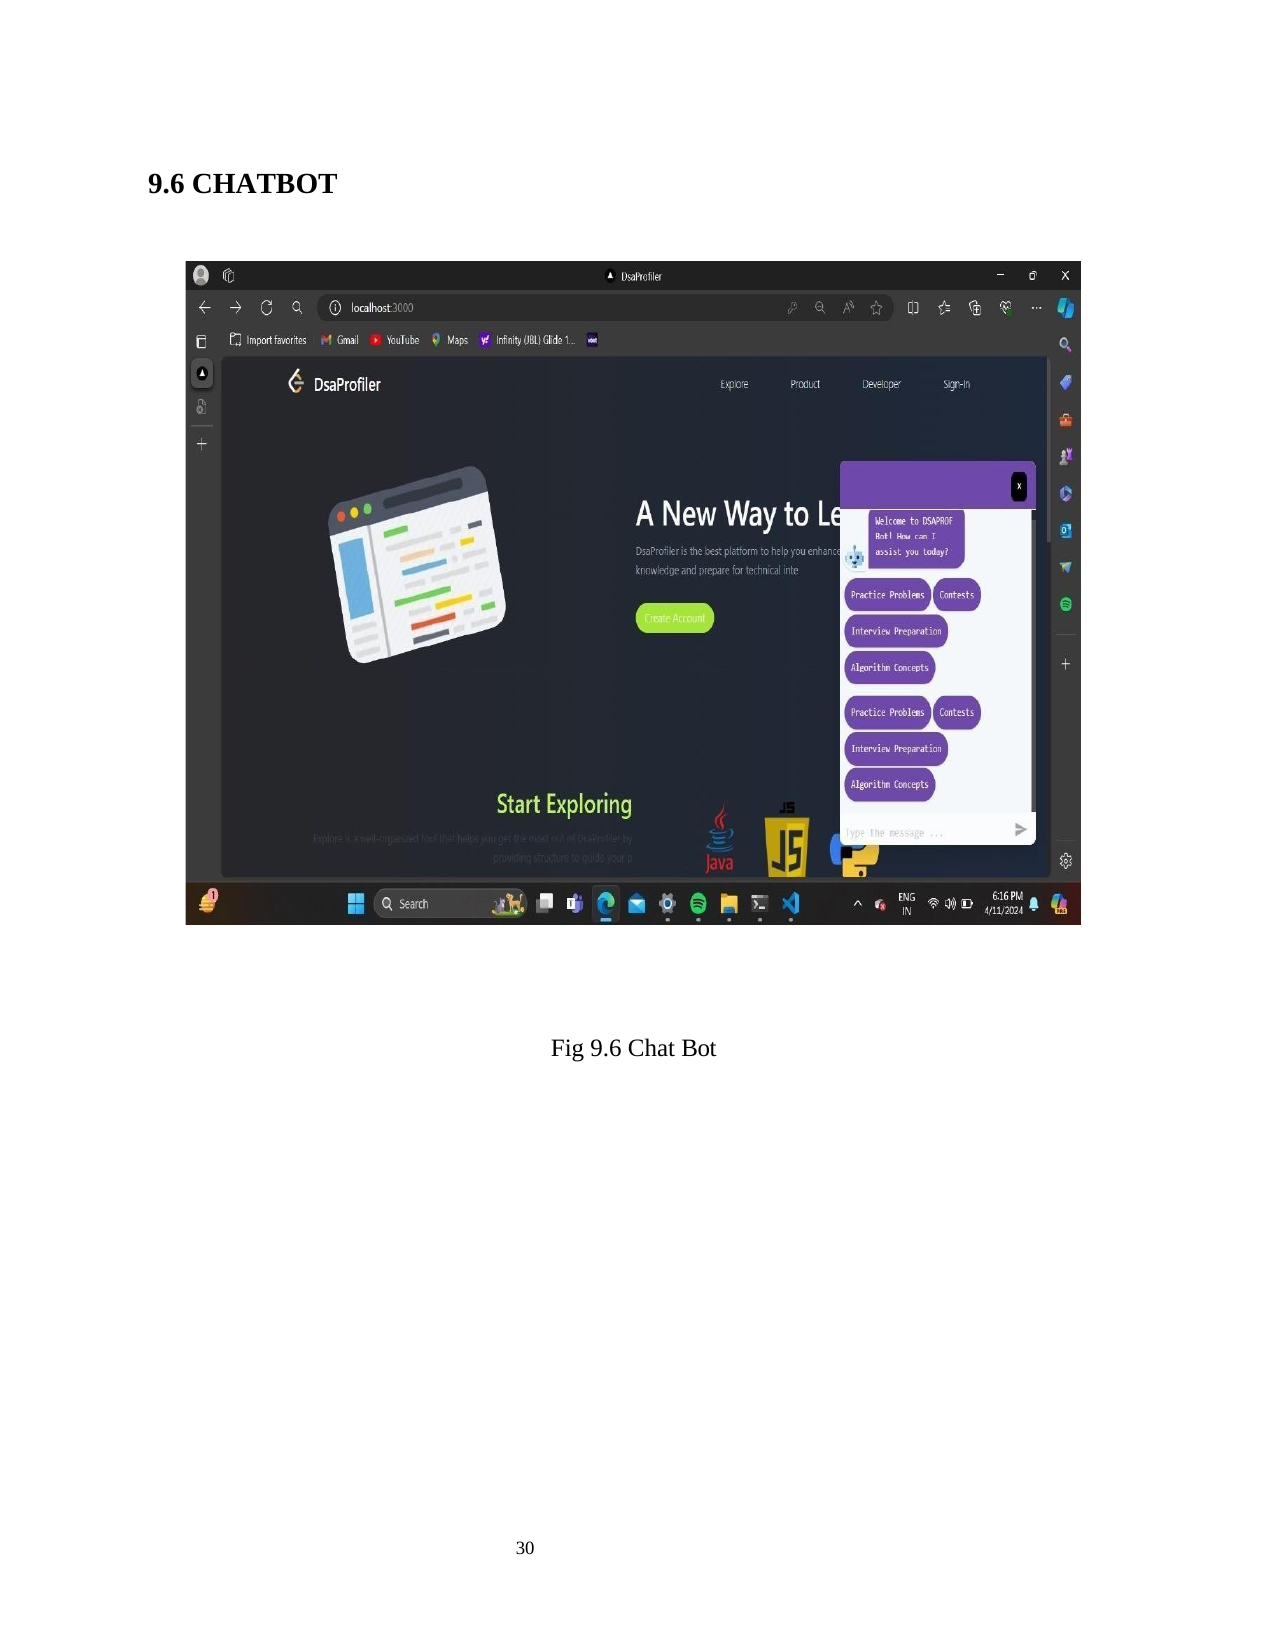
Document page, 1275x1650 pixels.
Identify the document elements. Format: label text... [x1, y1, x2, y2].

text 9.6 CHATBOT [119, 167, 1212, 200]
picture [185, 261, 1081, 925]
text Fig 9.6 Chat Bot [178, 1033, 1089, 1062]
